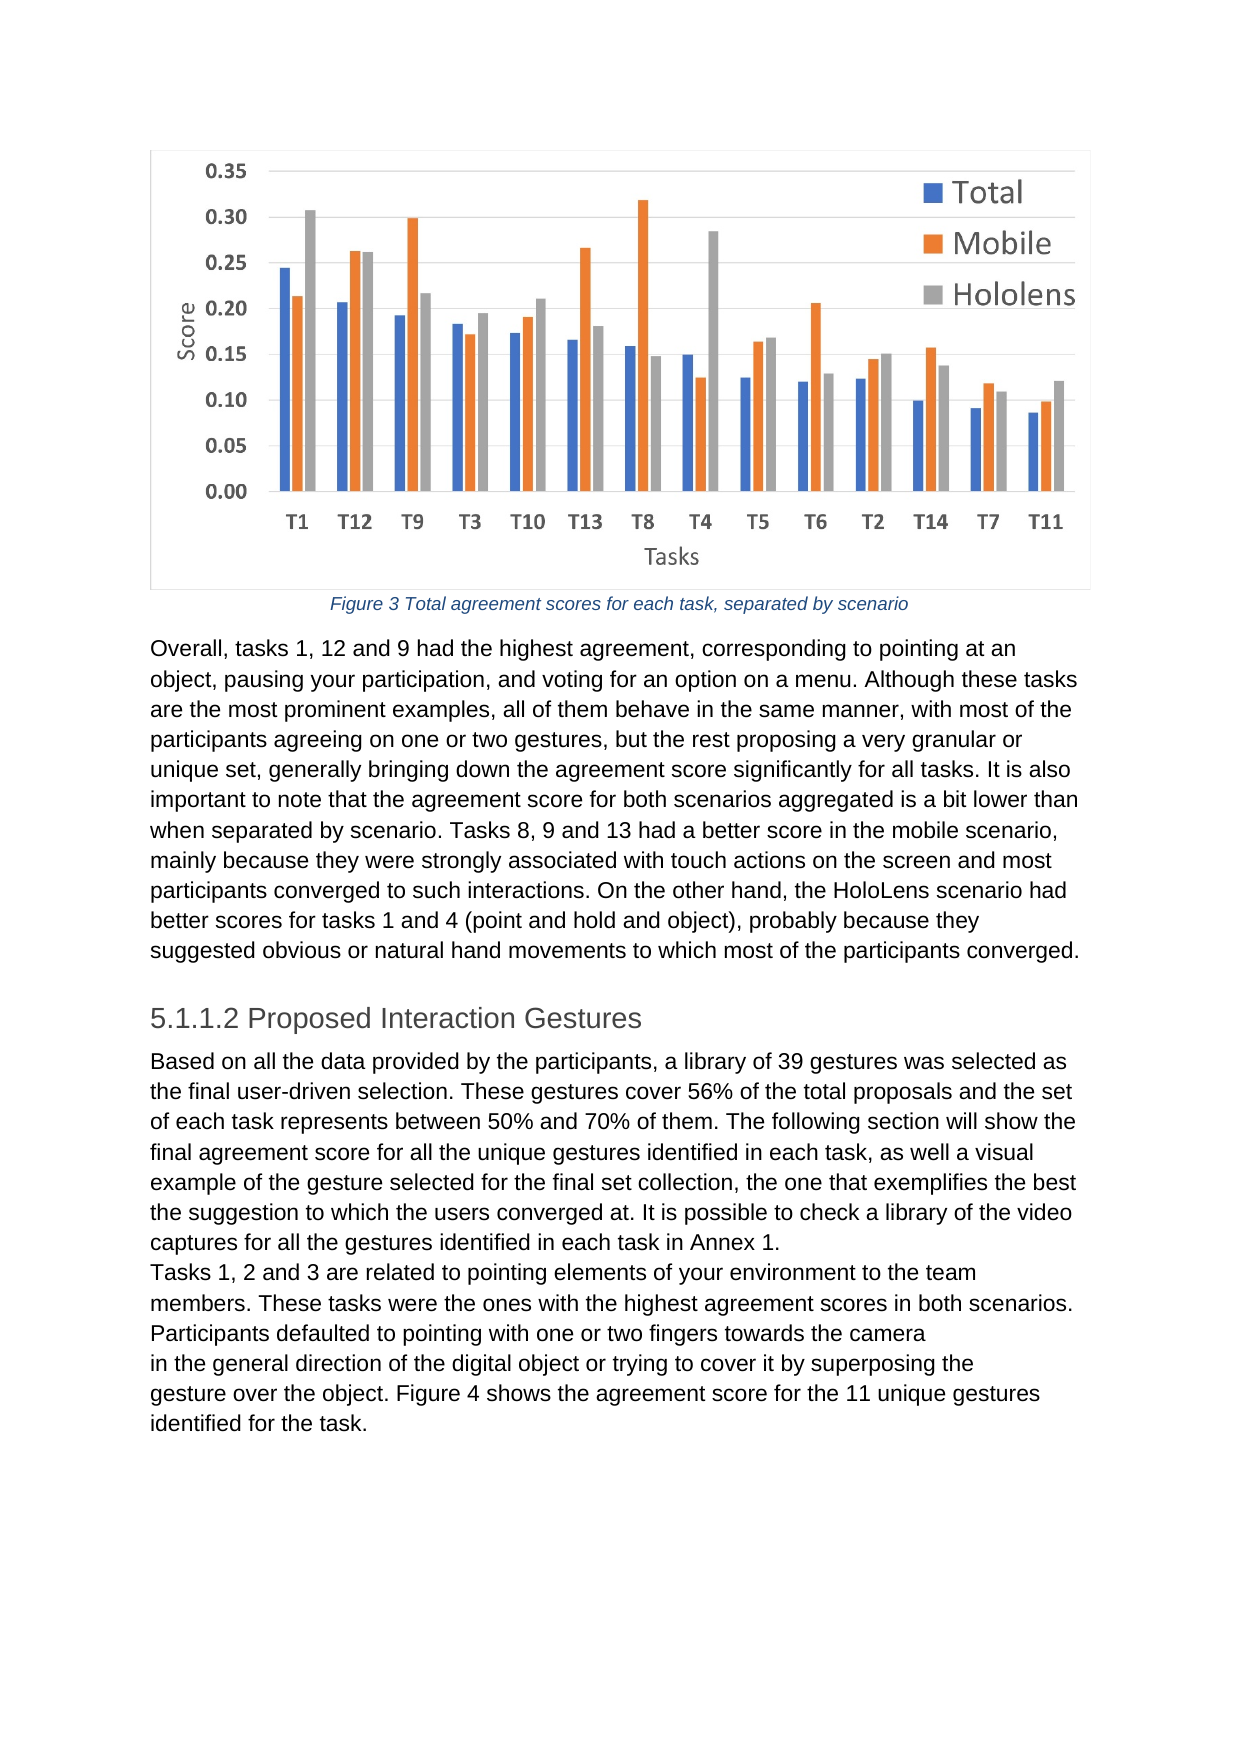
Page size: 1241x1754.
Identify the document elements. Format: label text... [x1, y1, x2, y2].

text in the general direction of the digital object or trying to cover it by superposing the [150, 1350, 1090, 1376]
text Participants defaulted to pointing with one or two fingers towards the camera [150, 1320, 1090, 1346]
text Tasks 1, 2 and 3 are related to pointing elements of your environment to the team [150, 1259, 1090, 1286]
text Based on all the data provided by the participants, a library of 39 gestures was selected as the final user-driven selection. These gestures cover 56% of the total proposals and the set of each task represents between 50% and 70% of them. The following section will show the final agreement score for all the unique gestures identified in each task, as well a visual example of the gesture selected for the final set collection, the one that exemplifies the best the suggestion to which the users converged at. It is possible to check a library of the video captures for all the gestures identified in each task in Annex 1. [150, 1048, 1090, 1256]
text Overall, tasks 1, 12 and 9 had the highest agreement, corresponding to pointing at an object, pausing your participation, and voting for an option on a menu. Although these tasks are the most prominent examples, all of them behave in the same manner, with most of the participants agreeing on one or two gestures, but the rest proposing a very granular or unique set, generally bringing down the agreement score significantly for all tasks. It is also important to note that the agreement score for both scenarios aggregated is a bit lower than when separated by scenario. Tasks 8, 9 and 13 had a better score in the mobile scenario, mainly because they were strongly associated with touch actions on the screen and most participants converged to such interactions. On the other hand, the HoloLens scenario had better scores for tasks 1 and 4 (point and hold and object), probably because they suggested obvious or natural hand movements to which most of the participants converged. [150, 635, 1090, 964]
subtitle 5.1.1.2 Proposed Interaction Gestures [150, 1001, 1090, 1034]
text gesture over the object. Figure 4 shows the agreement score for the 11 unique gestures identified for the task. [150, 1380, 1090, 1437]
picture [150, 150, 1091, 590]
text members. These tasks were the ones with the highest agreement scores in both scenarios. [150, 1289, 1090, 1316]
text Figure 3 Total agreement scores for each task, separated by scenario [150, 593, 1090, 614]
